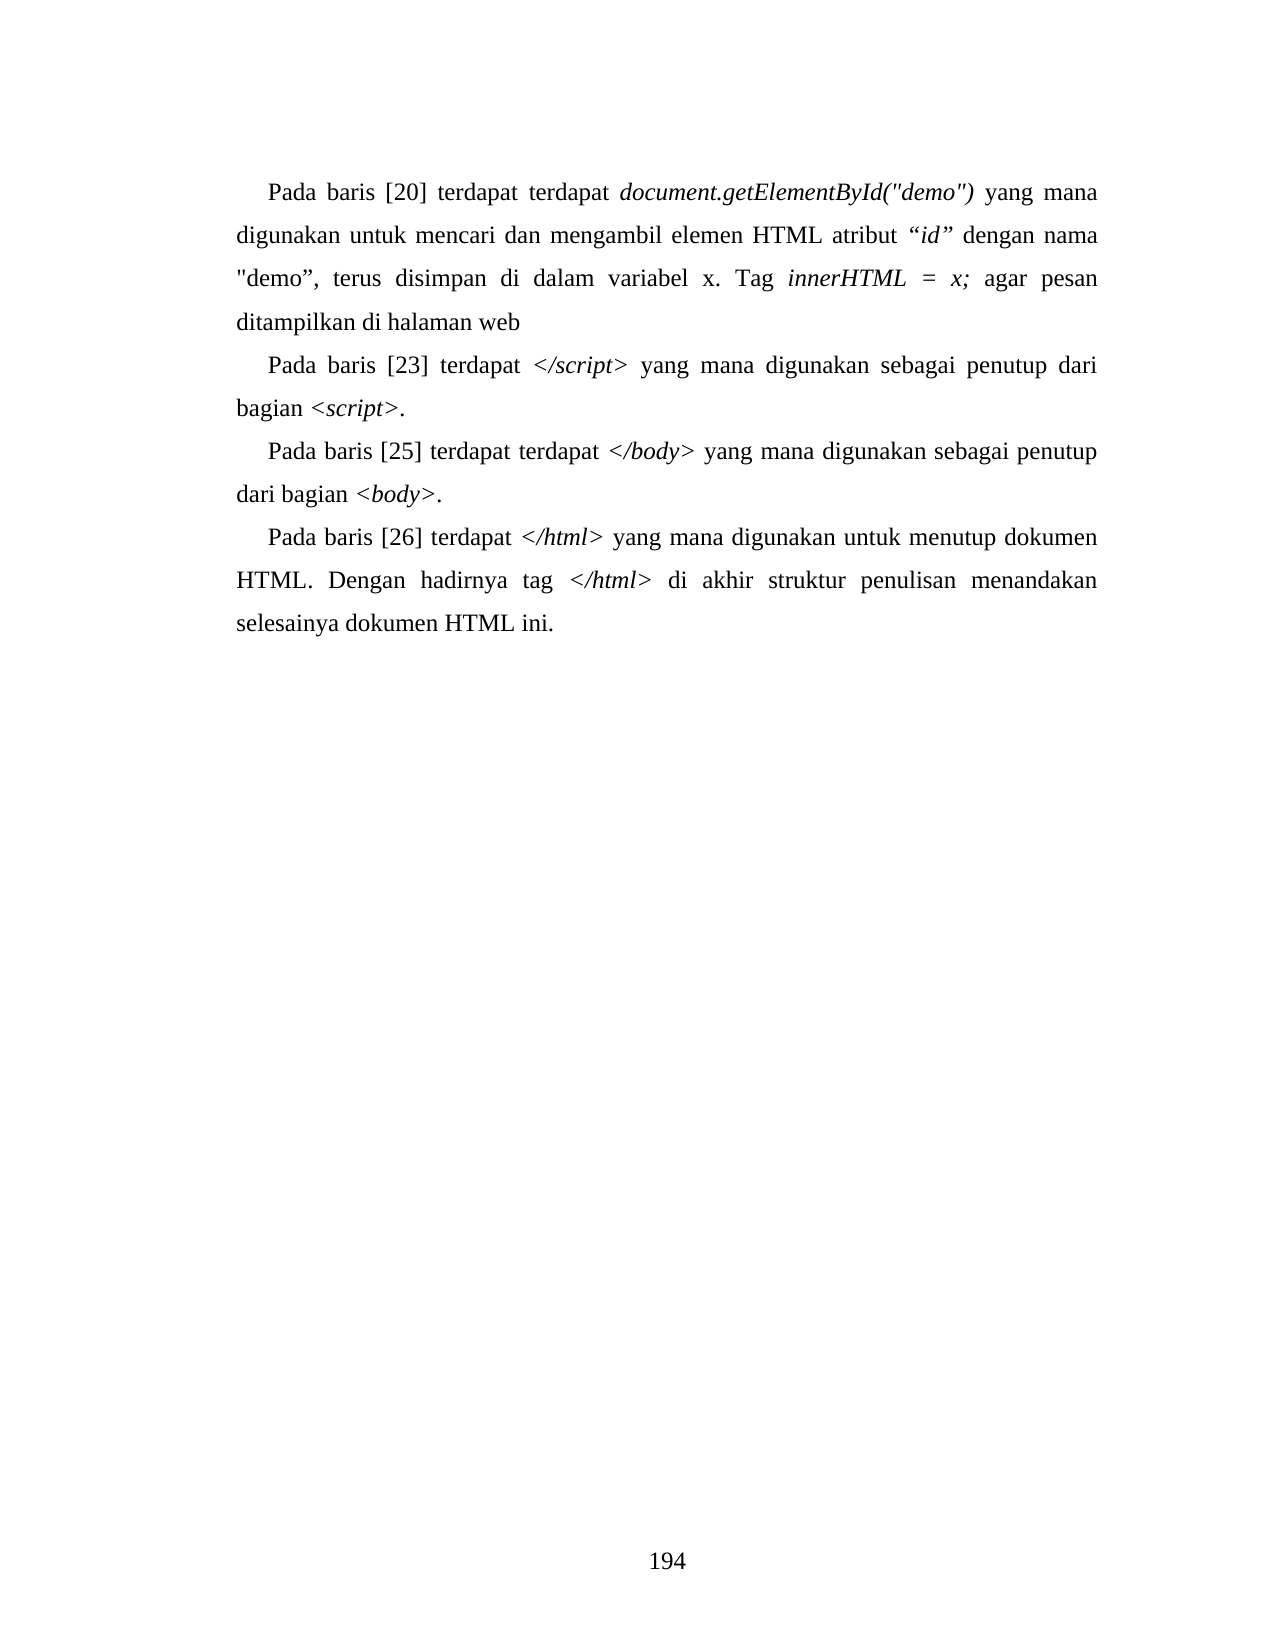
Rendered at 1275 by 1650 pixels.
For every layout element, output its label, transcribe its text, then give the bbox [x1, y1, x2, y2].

text Pada baris [20] terdapat terdapat document.getElementById("demo") yang mana digunakan untuk mencari dan mengambil elemen HTML atribut “id” dengan nama "demo”, terus disimpan di dalam variabel x. Tag innerHTML = x; agar pesan ditampilkan di halaman web [236, 177, 1098, 335]
text Pada baris [26] terdapat </html> yang mana digunakan untuk menutup dokumen HTML. Dengan hadirnya tag </html> di akhir struktur penulisan menandakan selesainya dokumen HTML ini. [236, 522, 1098, 637]
text Pada baris [23] terdapat </script> yang mana digunakan sebagai penutup dari bagian <script>. [236, 350, 1098, 422]
text Pada baris [25] terdapat terdapat </body> yang mana digunakan sebagai penutup dari bagian <body>. [236, 436, 1098, 508]
